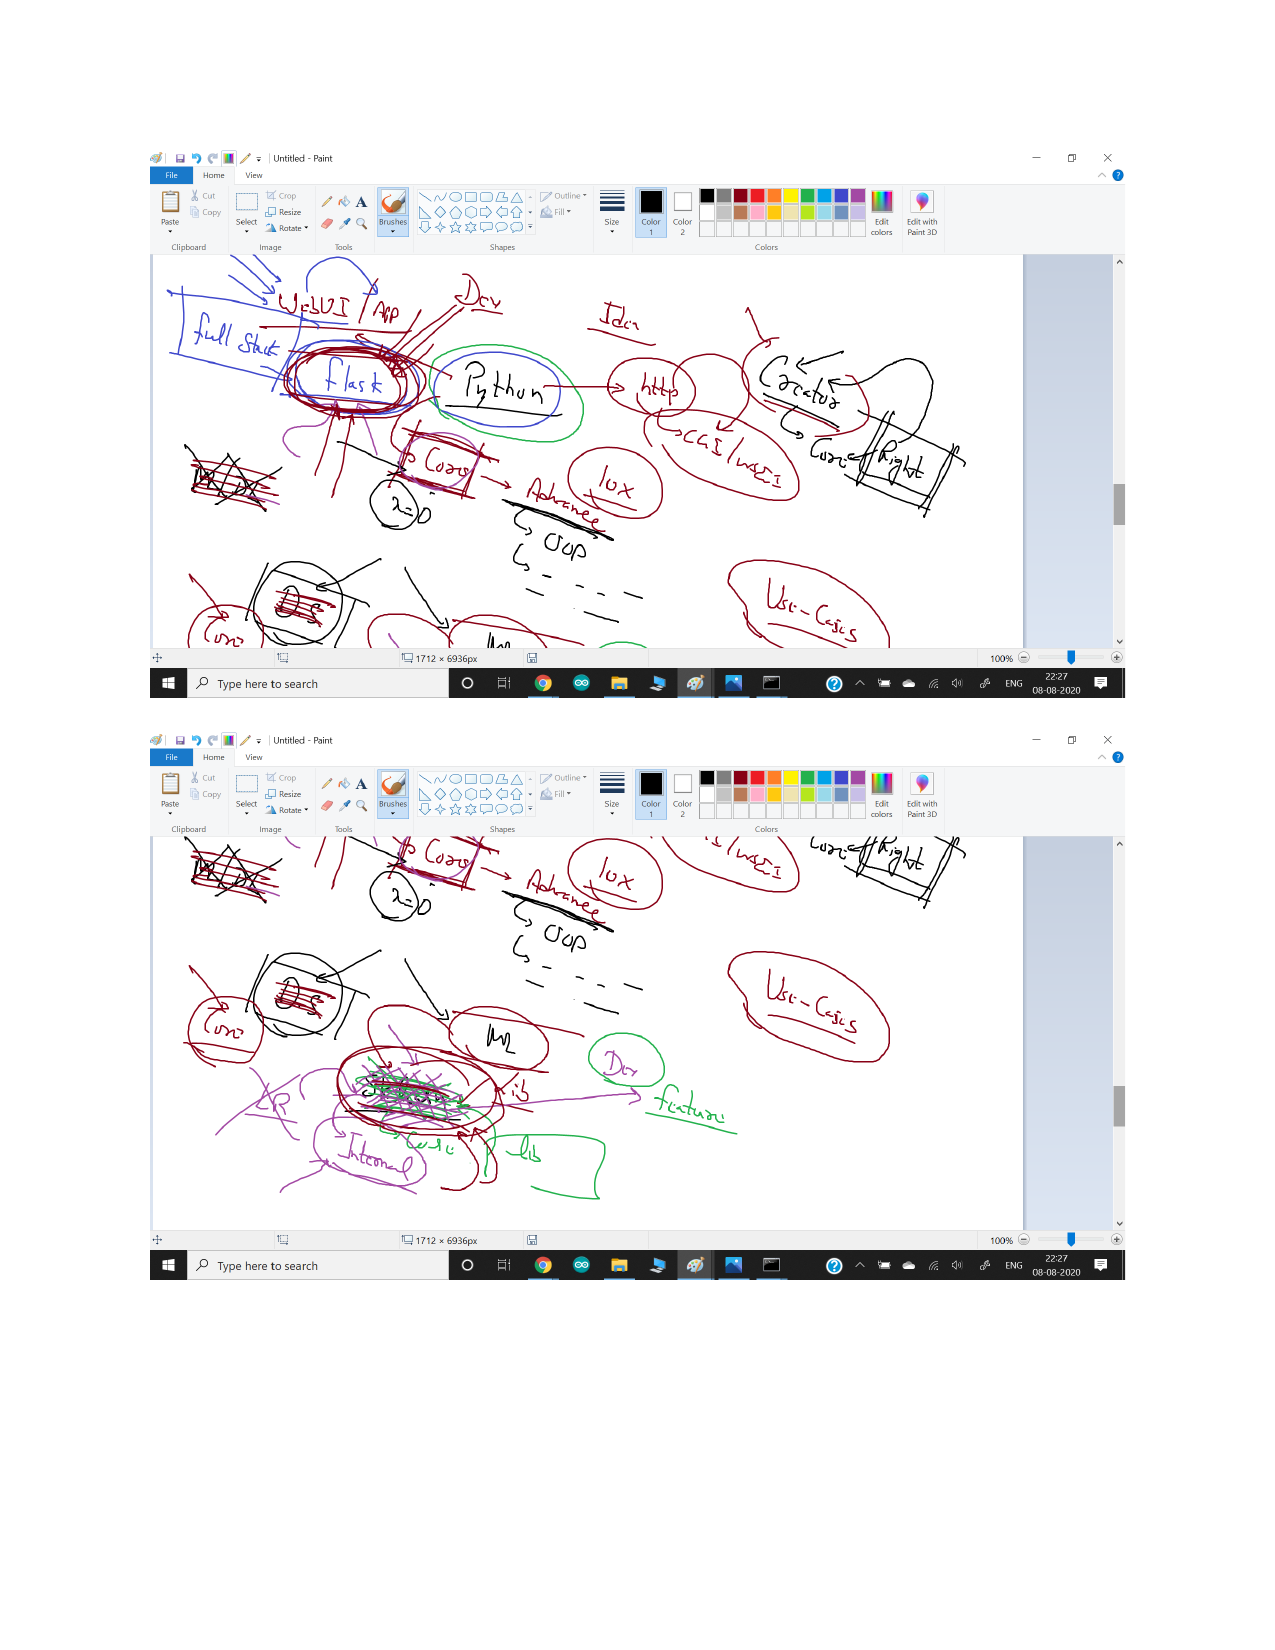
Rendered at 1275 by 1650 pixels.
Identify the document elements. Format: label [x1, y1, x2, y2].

picture [150, 732, 1125, 1280]
picture [150, 150, 1125, 698]
